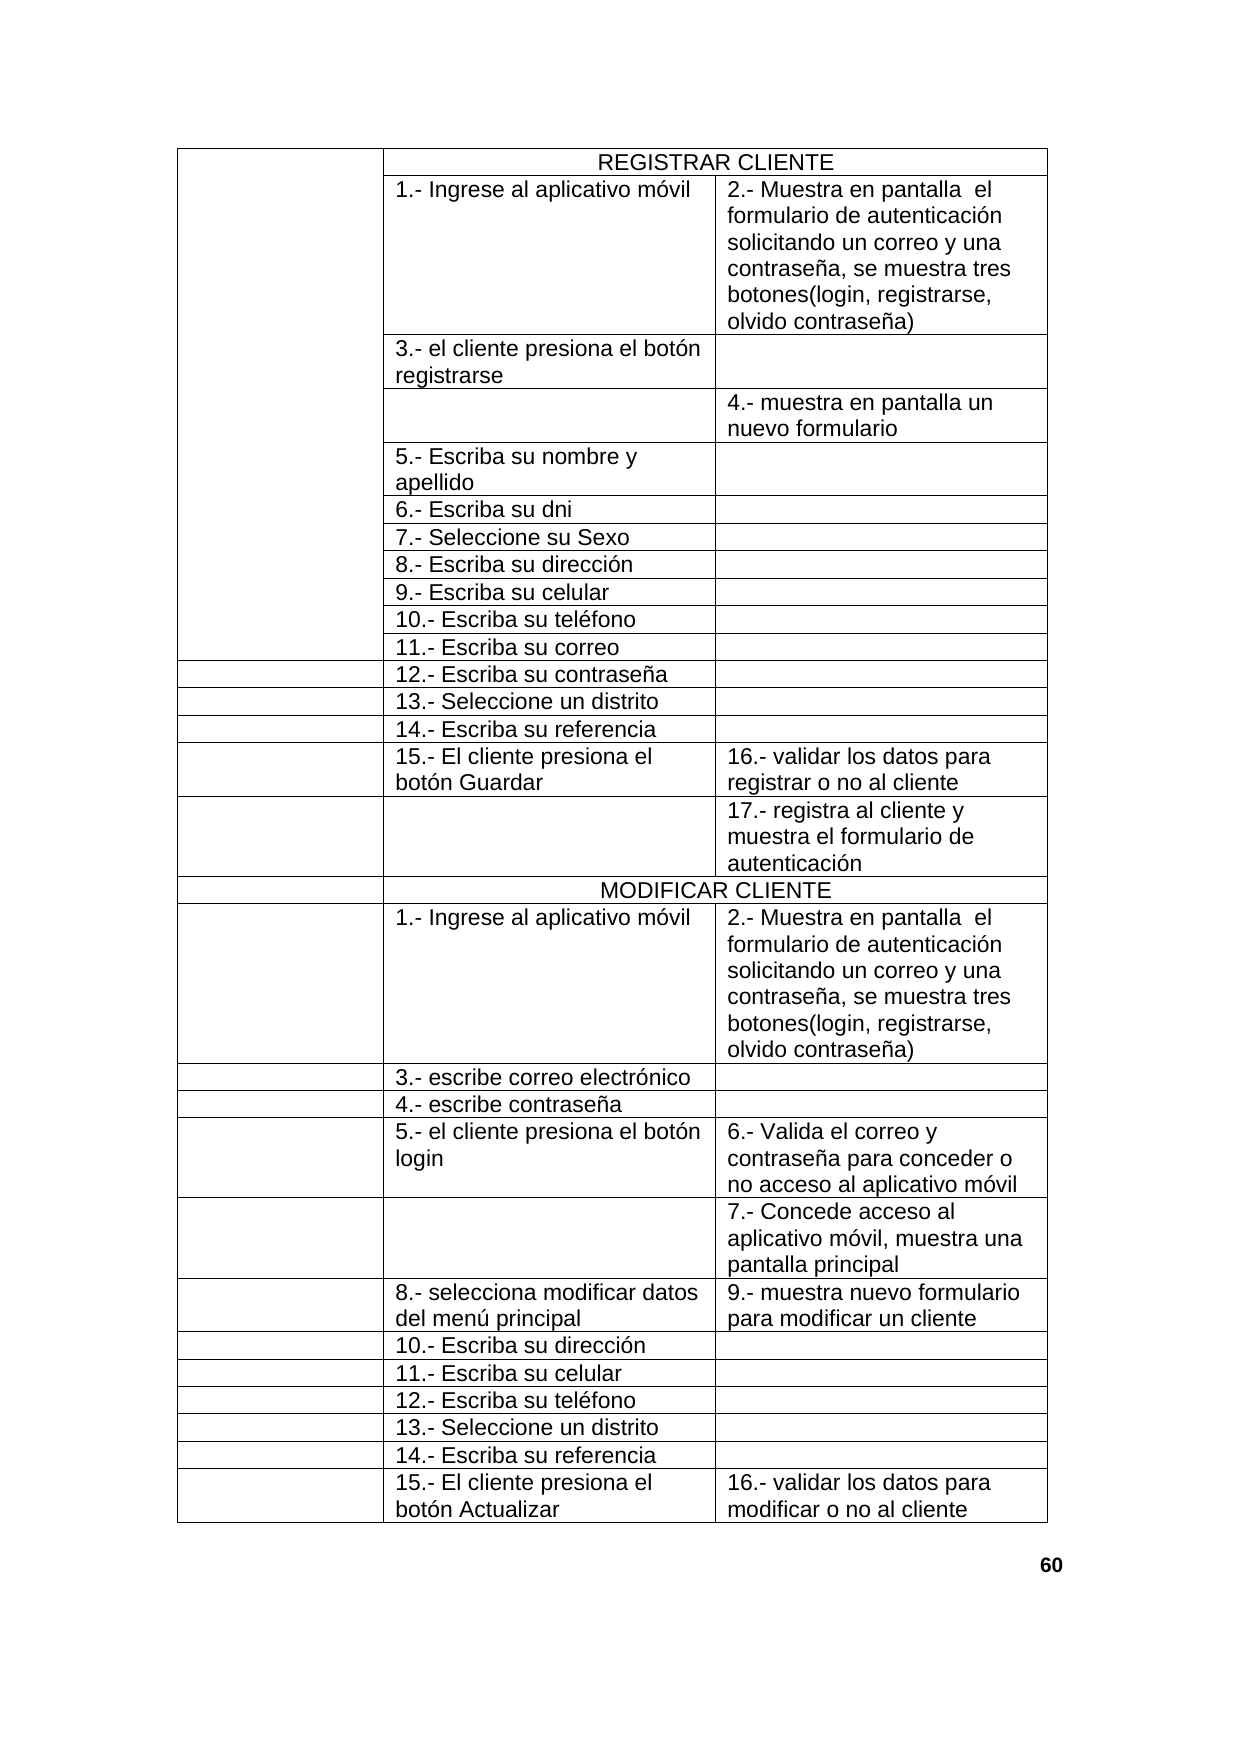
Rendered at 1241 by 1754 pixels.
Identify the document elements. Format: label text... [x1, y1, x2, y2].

table_cell [716, 661, 1047, 687]
table_cell 5.- el cliente presiona el botón login [384, 1118, 715, 1197]
table_cell 8.- Escriba su dirección [384, 551, 715, 578]
table_cell 9.- Escriba su celular [384, 579, 715, 605]
table_cell REGISTRAR CLIENTE [384, 149, 1047, 175]
table_cell [716, 496, 1047, 523]
table_cell 3.- escribe correo electrónico [384, 1064, 715, 1090]
table_cell [716, 716, 1047, 742]
table_cell [716, 335, 1047, 388]
table_cell [716, 524, 1047, 550]
table_cell 4.- muestra en pantalla un nuevo formulario [716, 389, 1047, 442]
table_cell MODIFICAR CLIENTE [384, 877, 1047, 903]
table_cell [716, 1360, 1047, 1386]
table_cell [716, 1064, 1047, 1090]
table_cell [178, 1118, 383, 1197]
table_cell [384, 389, 715, 442]
table_cell 15.- El cliente presiona el botón Guardar [384, 743, 715, 796]
table_cell 6.- Valida el correo y contraseña para conceder o no acceso al aplicativo móvil [716, 1118, 1047, 1197]
table_cell 12.- Escriba su teléfono [384, 1387, 715, 1413]
table_cell [178, 1360, 383, 1386]
table_cell [716, 634, 1047, 660]
table_cell 15.- El cliente presiona el botón Actualizar [384, 1469, 715, 1522]
table_cell [716, 551, 1047, 578]
table_cell [716, 579, 1047, 605]
table_cell [178, 1198, 383, 1277]
table_cell 14.- Escriba su referencia [384, 716, 715, 742]
table_cell [384, 1198, 715, 1277]
table_cell [178, 1414, 383, 1441]
table_cell 9.- muestra nuevo formulario para modificar un cliente [716, 1279, 1047, 1331]
table_cell [178, 716, 383, 742]
table_cell 16.- validar los datos para registrar o no al cliente [716, 743, 1047, 796]
table_cell [716, 606, 1047, 632]
table_cell 8.- selecciona modificar datos del menú principal [384, 1279, 715, 1331]
table_cell 1.- Ingrese al aplicativo móvil [384, 904, 715, 1062]
table_cell [178, 877, 383, 903]
table_cell 3.- el cliente presiona el botón registrarse [384, 335, 715, 388]
table_cell [178, 661, 383, 687]
table_cell [716, 443, 1047, 495]
table_cell 6.- Escriba su dni [384, 496, 715, 523]
table_cell 11.- Escriba su celular [384, 1360, 715, 1386]
table_cell 11.- Escriba su correo [384, 634, 715, 660]
table_cell [716, 1091, 1047, 1117]
table_cell 13.- Seleccione un distrito [384, 1414, 715, 1441]
table_cell 2.- Muestra en pantalla el formulario de autenticación solicitando un correo y una contraseña, se muestra tres botones(login, registrarse, olvido contraseña) [716, 176, 1047, 334]
table_cell 12.- Escriba su contraseña [384, 661, 715, 687]
table_cell [716, 1332, 1047, 1358]
table_cell [716, 1387, 1047, 1413]
table_cell 10.- Escriba su teléfono [384, 606, 715, 632]
table_cell [178, 1279, 383, 1331]
table_cell [178, 1387, 383, 1413]
table_cell [384, 797, 715, 876]
table_cell [178, 1091, 383, 1117]
table_cell 10.- Escriba su dirección [384, 1332, 715, 1358]
table_cell 16.- validar los datos para modificar o no al cliente [716, 1469, 1047, 1522]
table_cell [716, 1442, 1047, 1468]
table_cell [178, 743, 383, 796]
table_cell [178, 1332, 383, 1358]
table_cell [716, 1414, 1047, 1441]
table_cell 17.- registra al cliente y muestra el formulario de autenticación [716, 797, 1047, 876]
table_cell 1.- Ingrese al aplicativo móvil [384, 176, 715, 334]
table_cell 7.- Concede acceso al aplicativo móvil, muestra una pantalla principal [716, 1198, 1047, 1277]
table_cell [178, 688, 383, 714]
table_cell 2.- Muestra en pantalla el formulario de autenticación solicitando un correo y una contraseña, se muestra tres botones(login, registrarse, olvido contraseña) [716, 904, 1047, 1062]
table_cell [716, 688, 1047, 714]
table_cell [178, 797, 383, 876]
table_cell [178, 1469, 383, 1522]
table_cell [178, 904, 383, 1062]
table_cell 13.- Seleccione un distrito [384, 688, 715, 714]
table_cell 5.- Escriba su nombre y apellido [384, 443, 715, 495]
table_cell [178, 1064, 383, 1090]
table_cell 14.- Escriba su referencia [384, 1442, 715, 1468]
table_cell 4.- escribe contraseña [384, 1091, 715, 1117]
table_cell 7.- Seleccione su Sexo [384, 524, 715, 550]
table_cell [178, 1442, 383, 1468]
